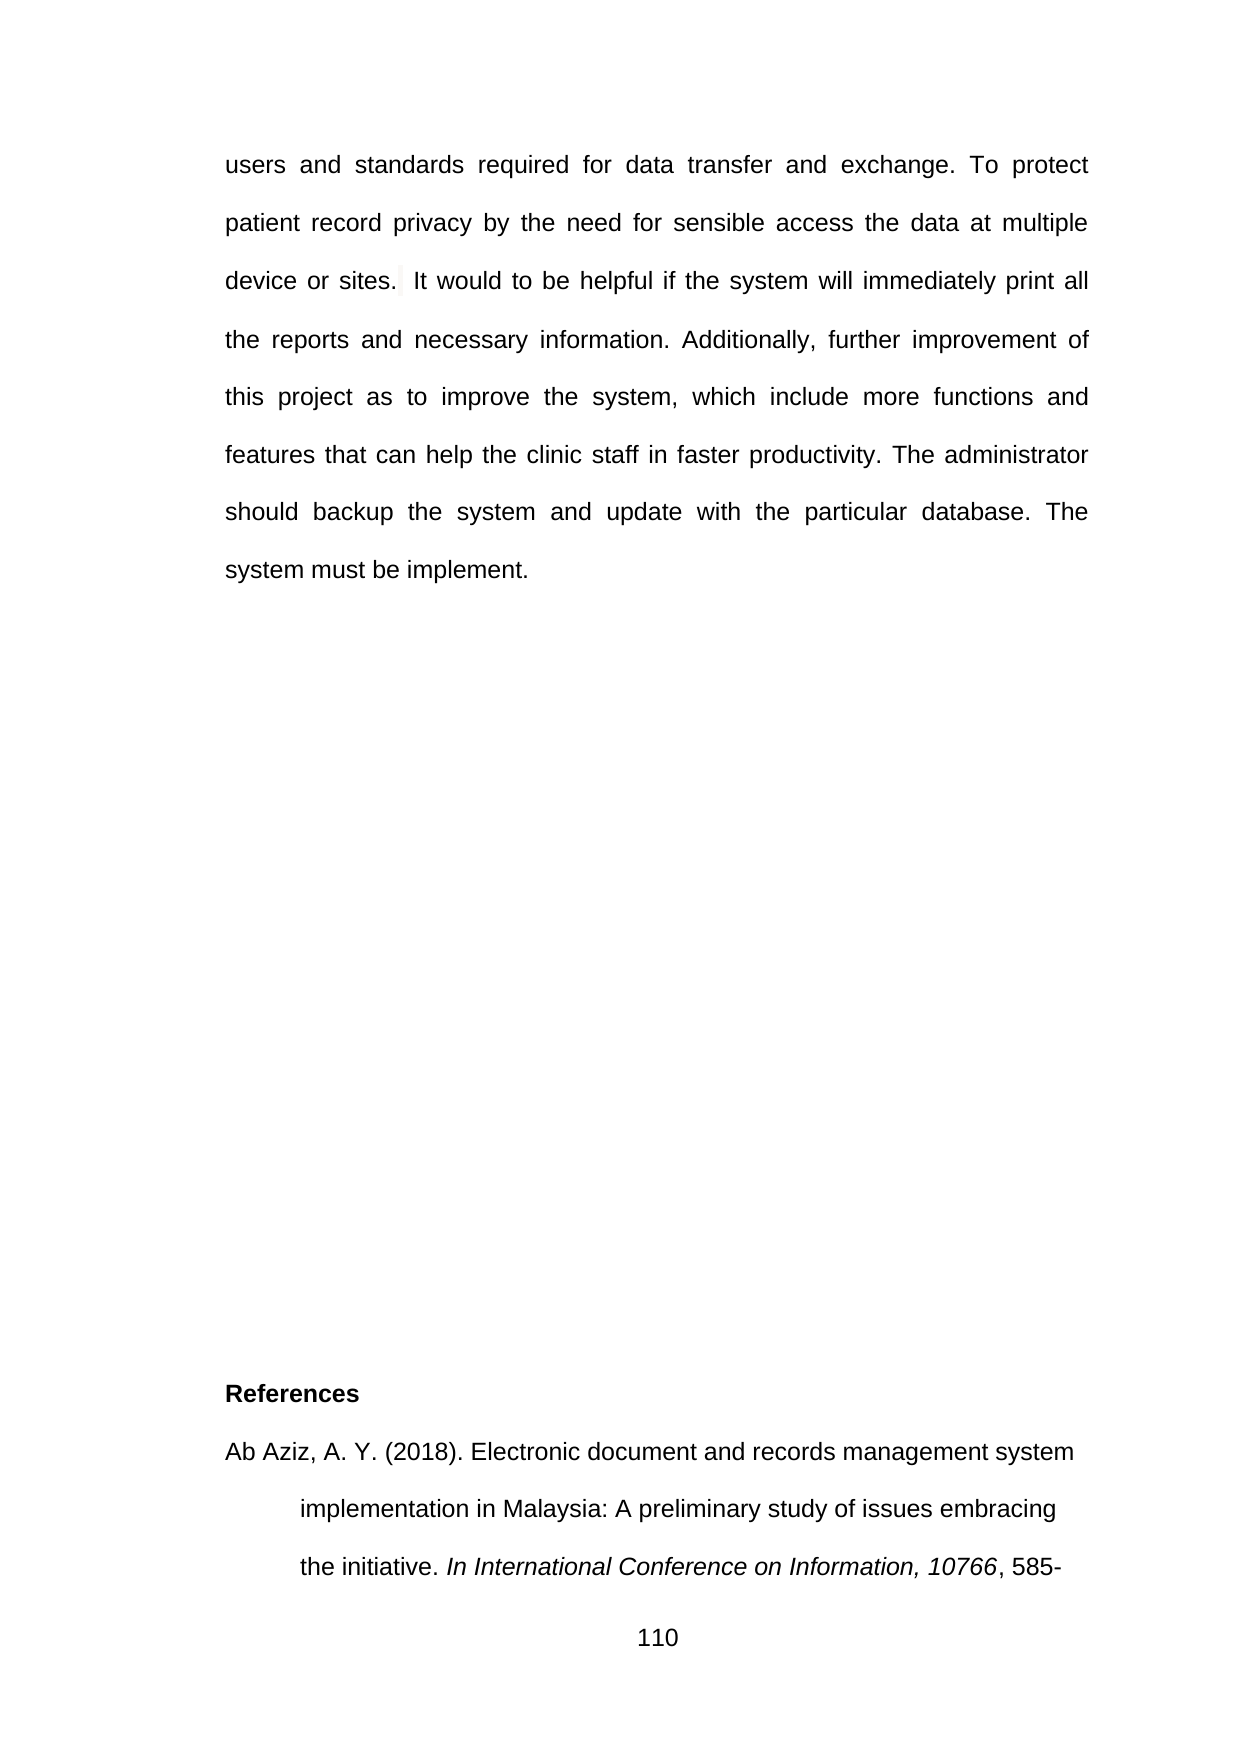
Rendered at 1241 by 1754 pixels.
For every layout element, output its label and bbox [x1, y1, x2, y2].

text [225, 150, 1090, 584]
